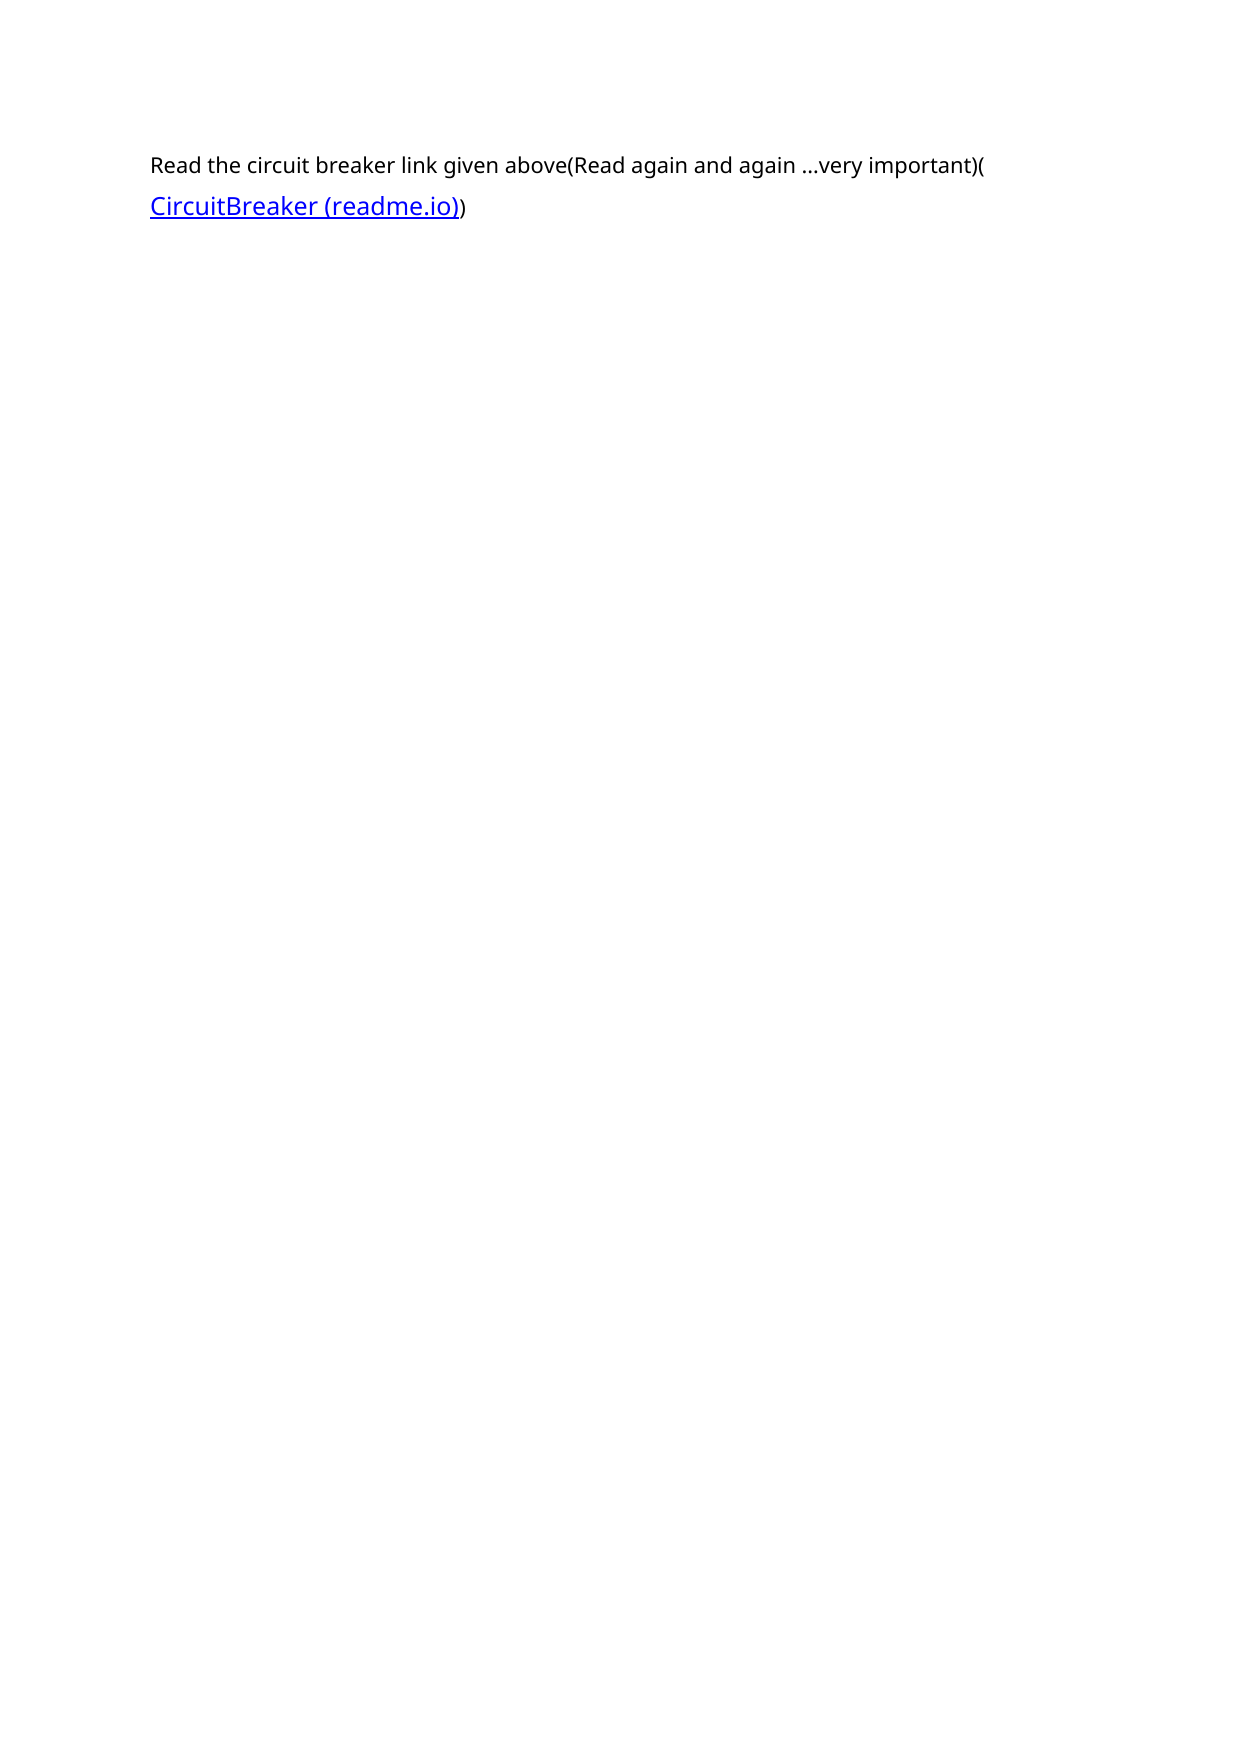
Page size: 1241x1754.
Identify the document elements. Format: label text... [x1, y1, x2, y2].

text Read the circuit breaker link given above(Read again and again …very important)( CircuitBreaker (readme.io)) [150, 150, 1090, 222]
